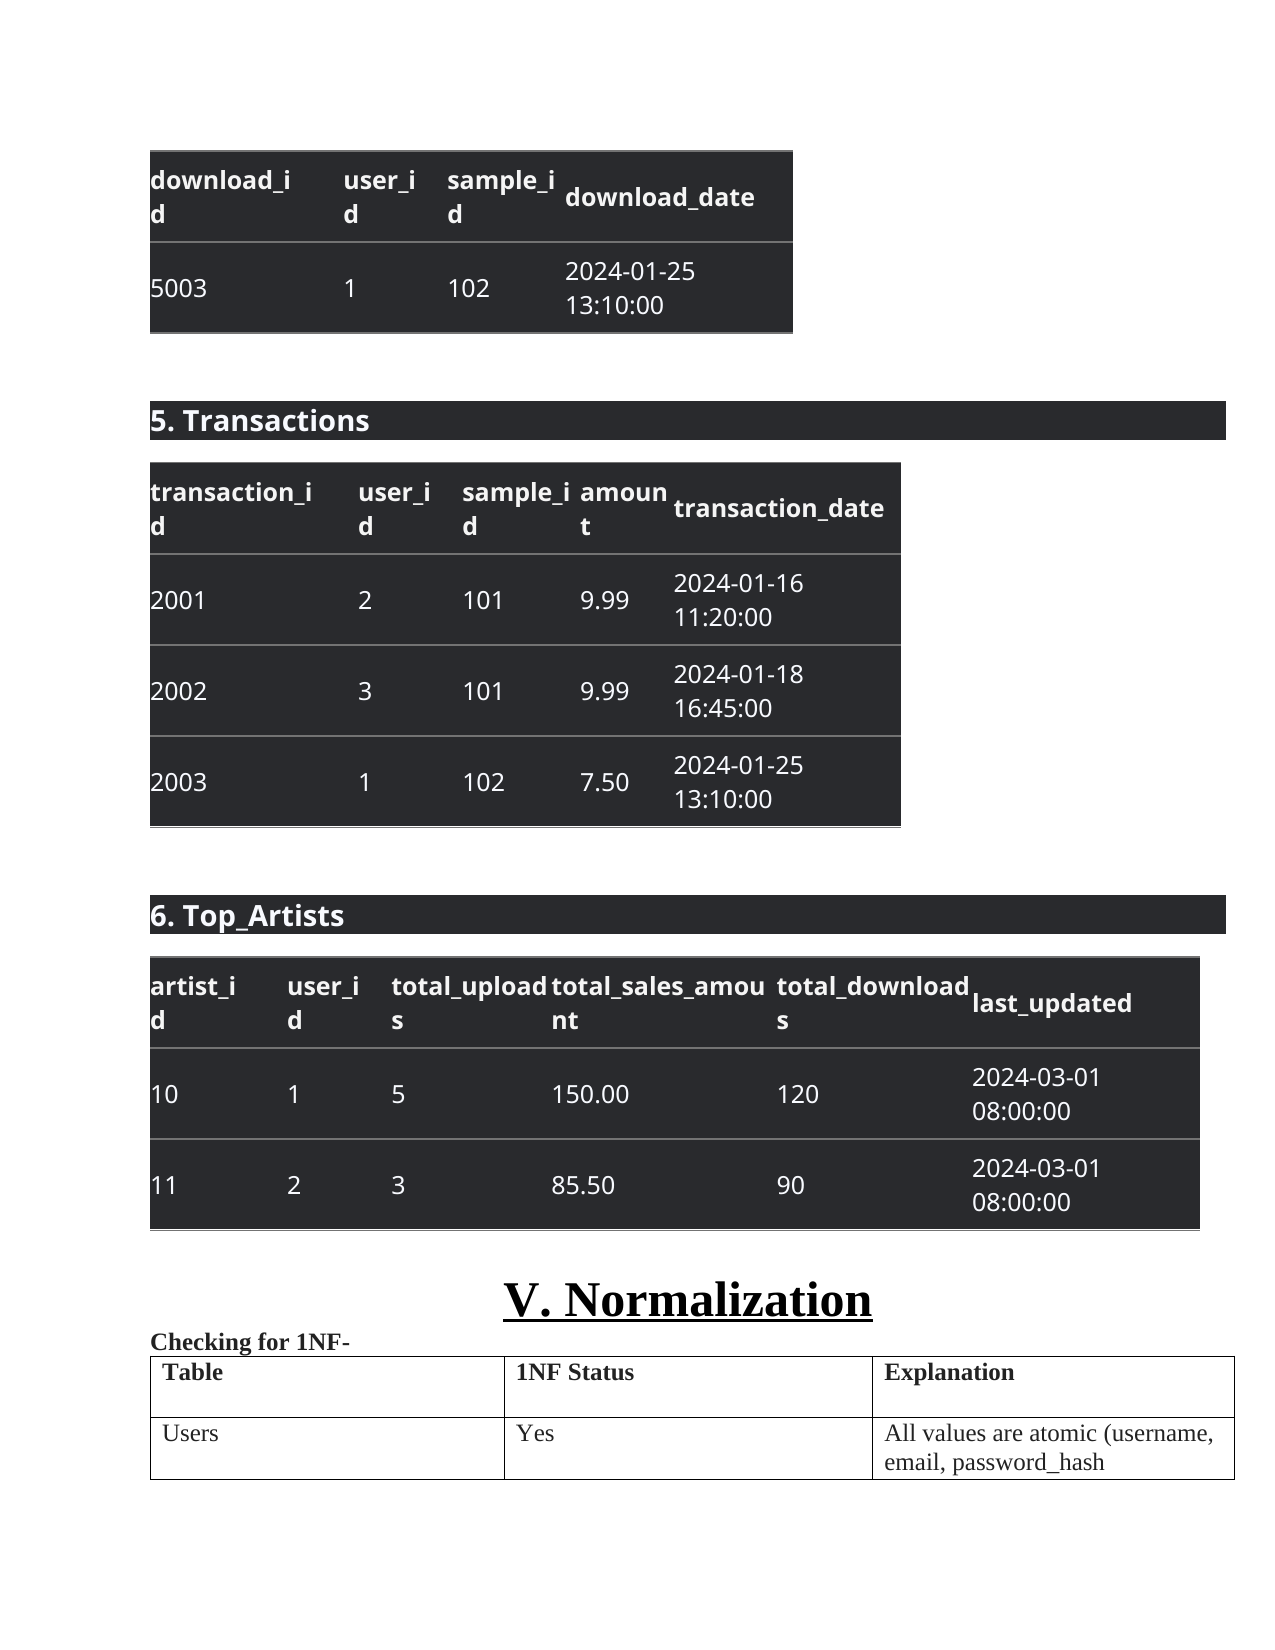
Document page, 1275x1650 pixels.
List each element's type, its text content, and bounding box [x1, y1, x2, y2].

table_cell 3 [336, 646, 462, 735]
table_header 1NF Status [505, 1357, 872, 1417]
table_header total_uploads [391, 958, 551, 1047]
table_header user_id [322, 152, 447, 241]
table_cell 2002 [150, 646, 336, 735]
table_cell 10 [150, 1049, 265, 1138]
table_cell Yes [505, 1418, 872, 1479]
table_header artist_id [150, 958, 265, 1047]
table_header transaction_id [150, 463, 336, 553]
table_cell 120 [776, 1049, 972, 1138]
subtitle 6. Top_Artists [150, 895, 1226, 934]
table_cell 85.50 [551, 1140, 776, 1229]
text Checking for 1NF- [150, 1327, 1226, 1356]
table_header total_downloads [776, 958, 972, 1047]
table_header Explanation [873, 1357, 1234, 1417]
table_cell 5 [391, 1049, 551, 1138]
table_header user_id [265, 958, 391, 1047]
table_header amount [580, 463, 673, 553]
table_header sample_id [462, 463, 580, 553]
table_header sample_id [447, 152, 565, 241]
table_cell 2024-01-16 11:20:00 [673, 555, 901, 644]
subtitle 5. Transactions [150, 401, 1226, 440]
table_header download_date [565, 152, 793, 241]
table_cell 102 [447, 243, 565, 332]
table_header total_sales_amount [551, 958, 776, 1047]
table_header download_id [150, 152, 322, 241]
table_cell 9.99 [580, 555, 673, 644]
table_header last_updated [972, 958, 1200, 1047]
table_cell 3 [391, 1140, 551, 1229]
table_cell 2 [265, 1140, 391, 1229]
table_header transaction_date [673, 463, 901, 553]
table_cell 1 [322, 243, 447, 332]
table_cell 2024-01-25 13:10:00 [565, 243, 793, 332]
table_cell 150.00 [551, 1049, 776, 1138]
table_cell 1 [336, 737, 462, 826]
table_cell 2024-03-01 08:00:00 [972, 1049, 1200, 1138]
table_cell 90 [776, 1140, 972, 1229]
table_cell All values are atomic (username, email, password_hash [873, 1418, 1234, 1479]
table_cell 2003 [150, 737, 336, 826]
table_cell 2 [336, 555, 462, 644]
table_cell 2001 [150, 555, 336, 644]
table_cell 5003 [150, 243, 322, 332]
table_cell 2024-01-25 13:10:00 [673, 737, 901, 826]
table_header Table [151, 1357, 504, 1417]
table_cell 7.50 [580, 737, 673, 826]
table_cell 101 [462, 555, 580, 644]
table_cell 2024-01-18 16:45:00 [673, 646, 901, 735]
text V. Normalization [150, 1269, 1226, 1327]
table_cell 101 [462, 646, 580, 735]
table_cell 1 [265, 1049, 391, 1138]
table_header user_id [336, 463, 462, 553]
table_cell 102 [462, 737, 580, 826]
table_cell 9.99 [580, 646, 673, 735]
table_cell Users [151, 1418, 504, 1479]
table_cell 2024-03-01 08:00:00 [972, 1140, 1200, 1229]
table_cell 11 [150, 1140, 265, 1229]
